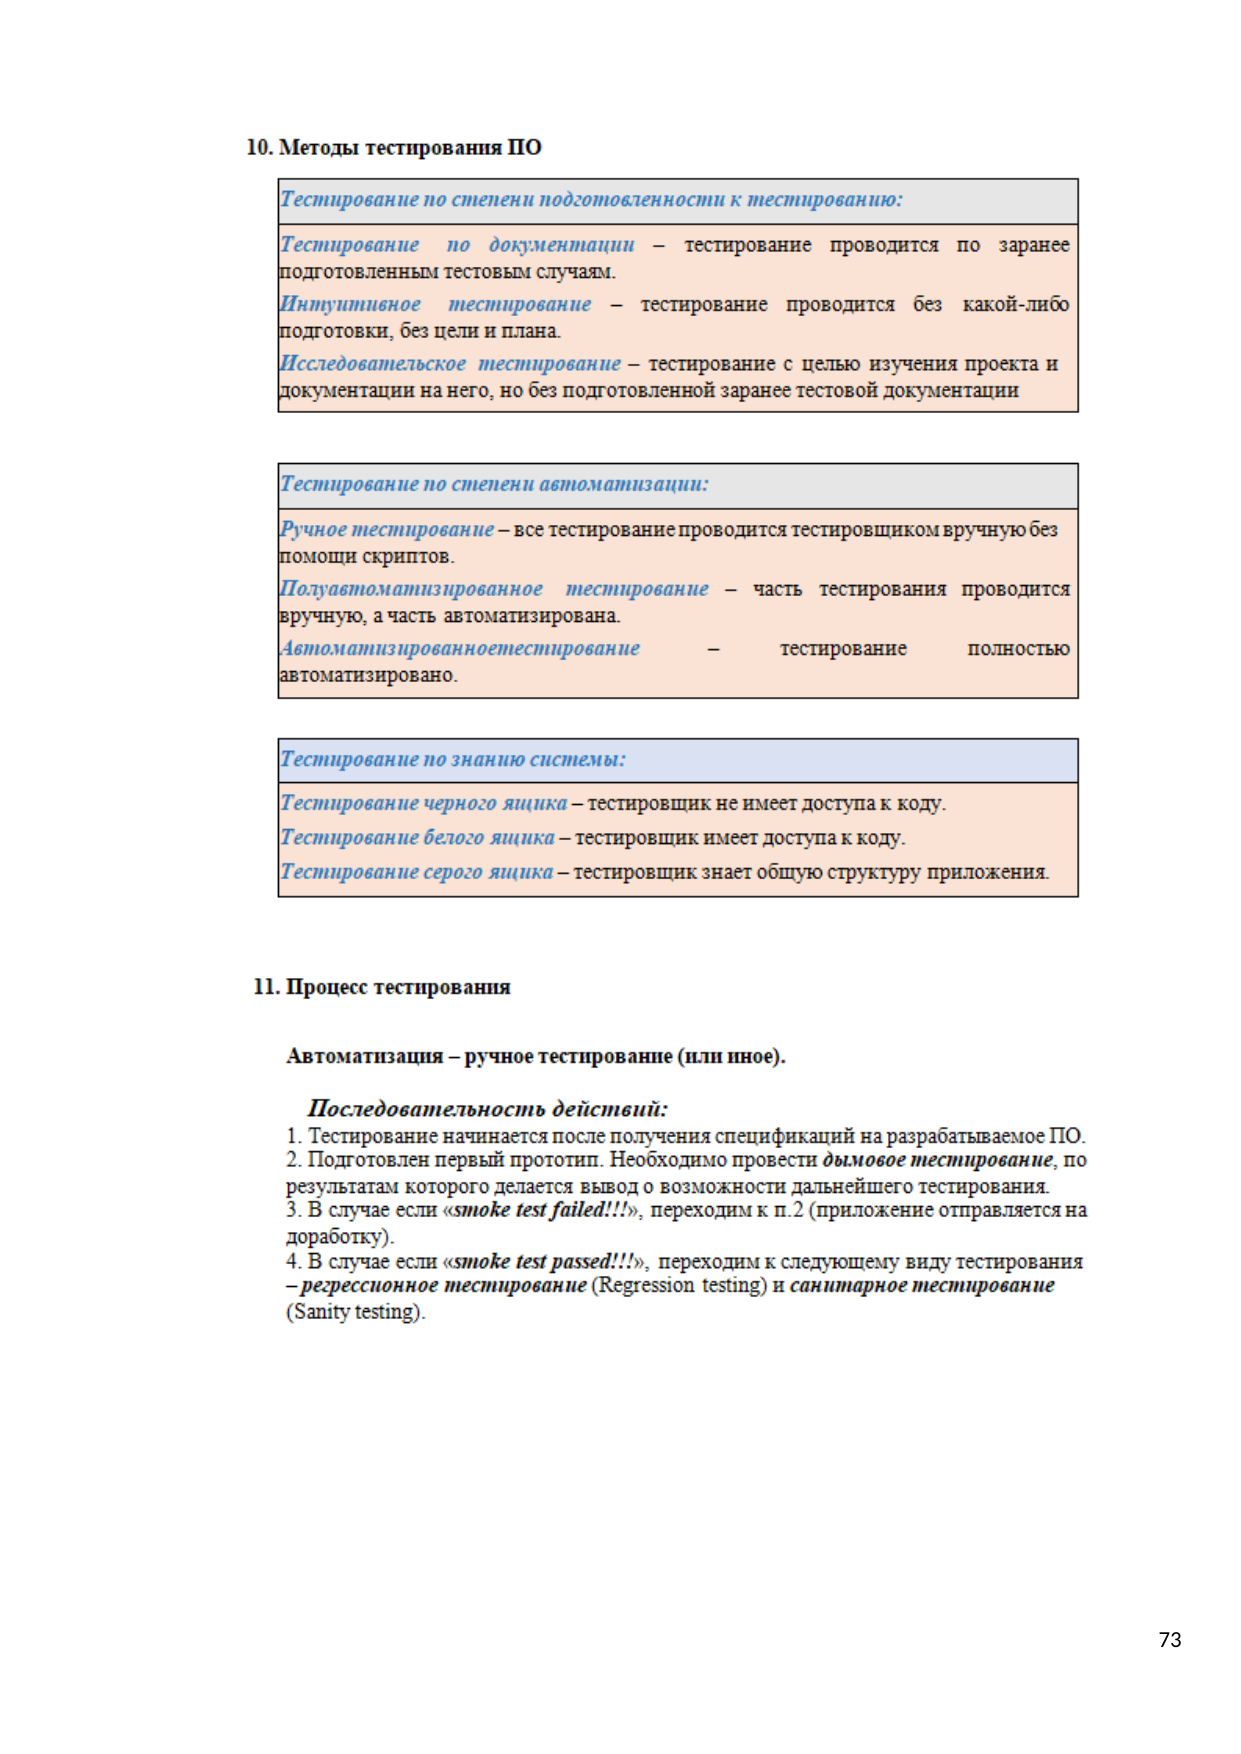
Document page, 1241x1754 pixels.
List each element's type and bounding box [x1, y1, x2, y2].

picture [231, 108, 1109, 951]
picture [238, 952, 1103, 1355]
